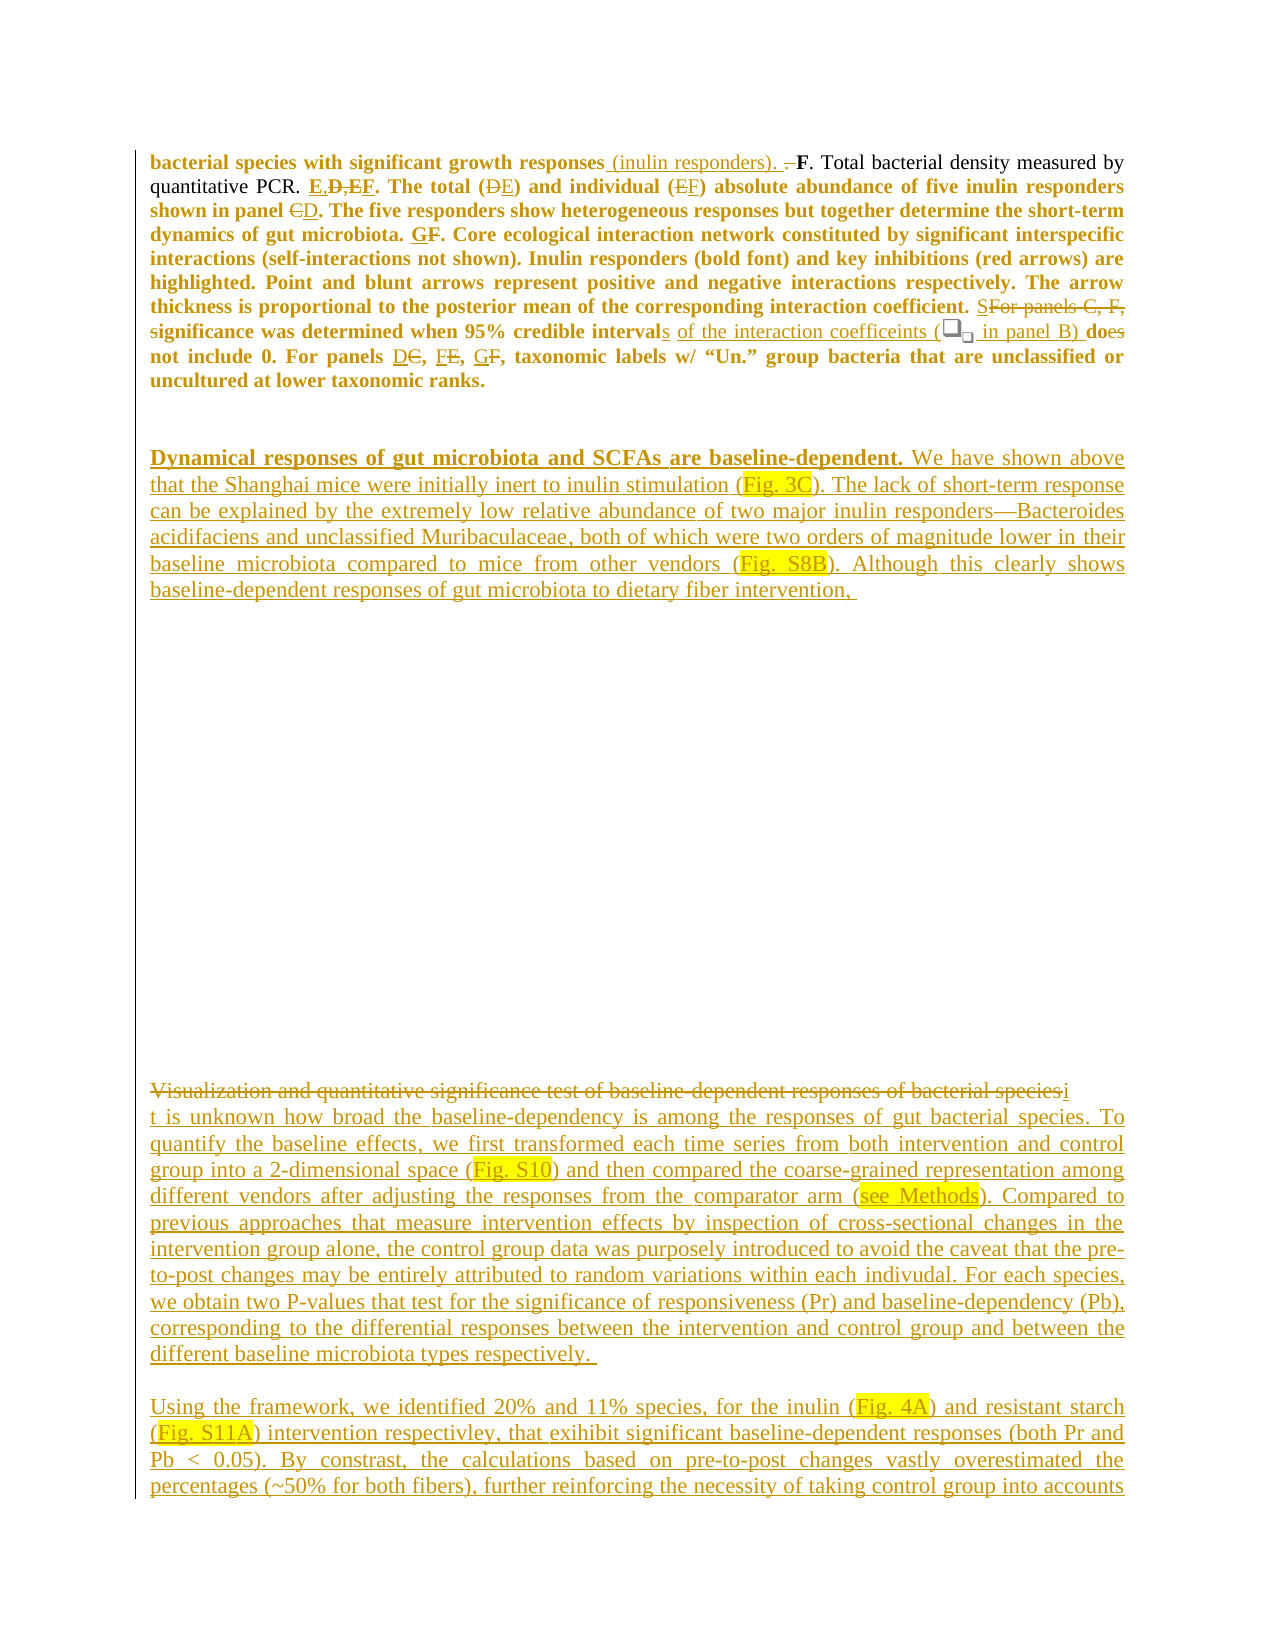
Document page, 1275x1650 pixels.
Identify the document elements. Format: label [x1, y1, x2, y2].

text [150, 150, 1125, 392]
